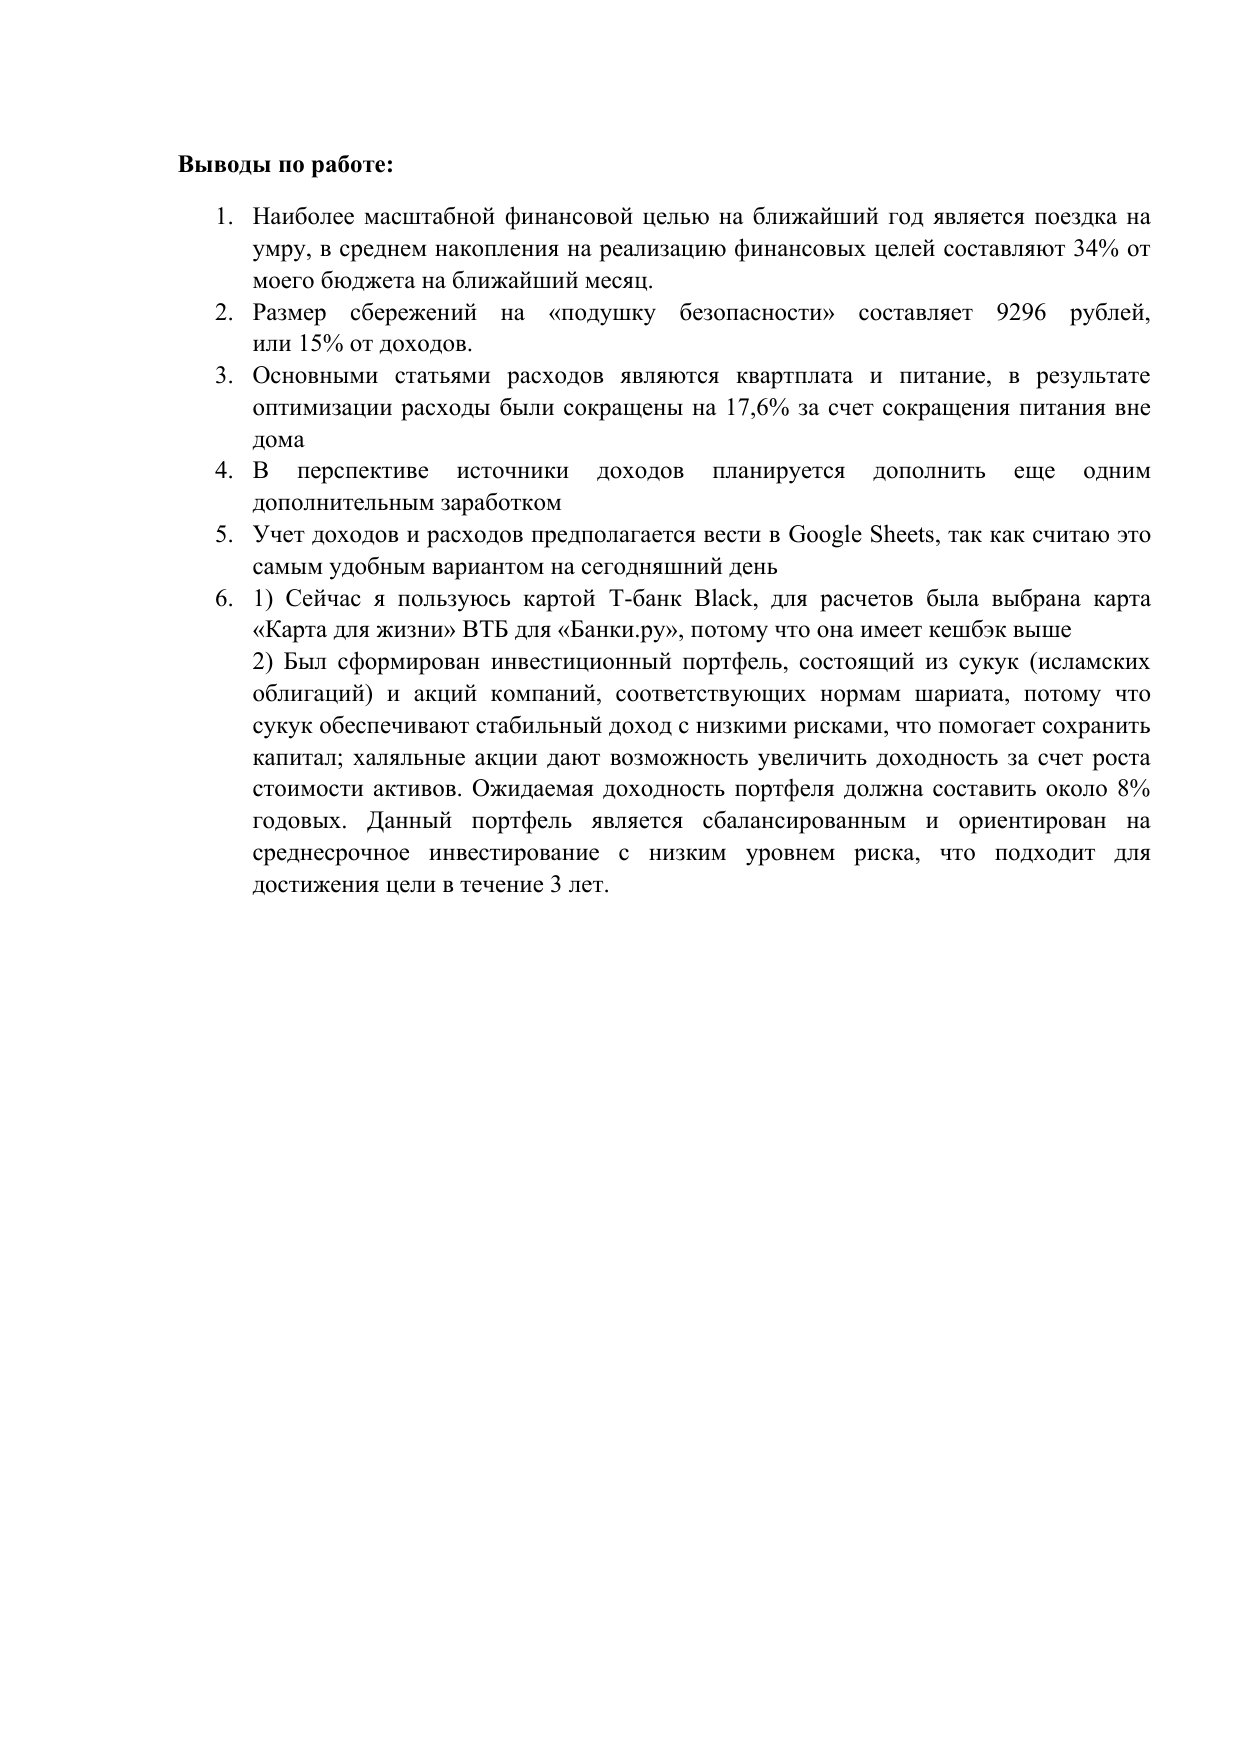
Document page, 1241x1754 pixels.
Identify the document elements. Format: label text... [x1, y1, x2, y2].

text Выводы по работе: [177, 150, 1152, 178]
list Основными статьями расходов являются квартплата и питание, в результате оптимизации расходы были сокращены на 17,6% за счет сокращения питания вне дома [215, 361, 1152, 453]
list 1) Сейчас я пользуюсь картой T-банк Black, для расчетов была выбрана карта «Карта для жизни» ВТБ для «Банки.ру», потому что она имеет кешбэк выше [215, 584, 1152, 643]
text 2) Был сформирован инвестиционный портфель, состоящий из сукук (исламских облигаций) и акций компаний, соответствующих нормам шариата, потому что сукук обеспечивают стабильный доход с низкими рисками, что помогает сохранить капитал; халяльные акции дают возможность увеличить доходность за счет роста стоимости активов. Ожидаемая доходность портфеля должна составить около 8% годовых. Данный портфель является сбалансированным и ориентирован на среднесрочное инвестирование с низким уровнем риска, что подходит для достижения цели в течение 3 лет. [252, 647, 1152, 897]
list Учет доходов и расходов предполагается вести в Google Sheets, так как считаю это самым удобным вариантом на сегодняшний день [215, 520, 1152, 580]
list Наиболее масштабной финансовой целью на ближайший год является поездка на умру, в среднем накопления на реализацию финансовых целей составляют 34% от моего бюджета на ближайший месяц. [215, 202, 1152, 294]
list Размер сбережений на «подушку безопасности» составляет 9296 рублей, или 15% от доходов. [215, 298, 1152, 357]
list В перспективе источники доходов планируется дополнить еще одним дополнительным заработком [215, 457, 1152, 516]
